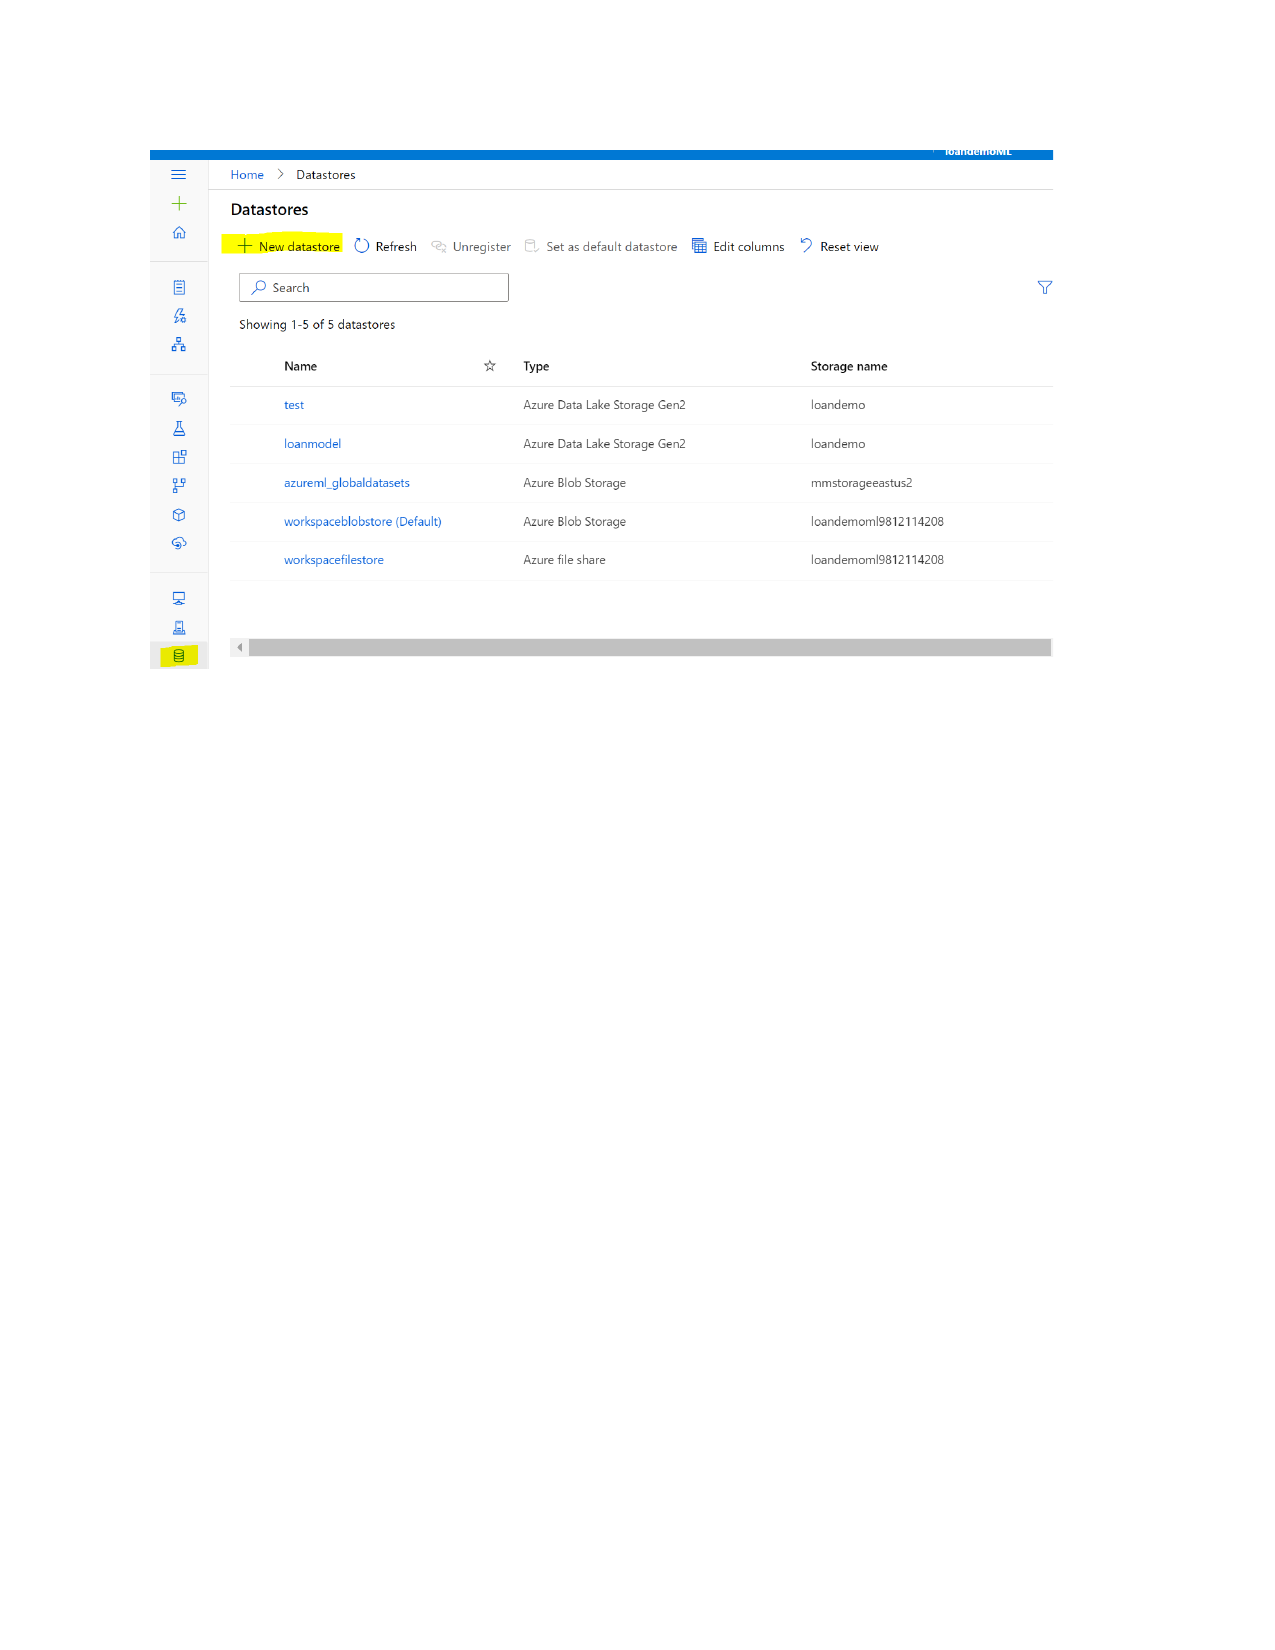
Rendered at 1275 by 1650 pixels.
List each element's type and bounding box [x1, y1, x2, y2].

picture [150, 150, 1054, 669]
